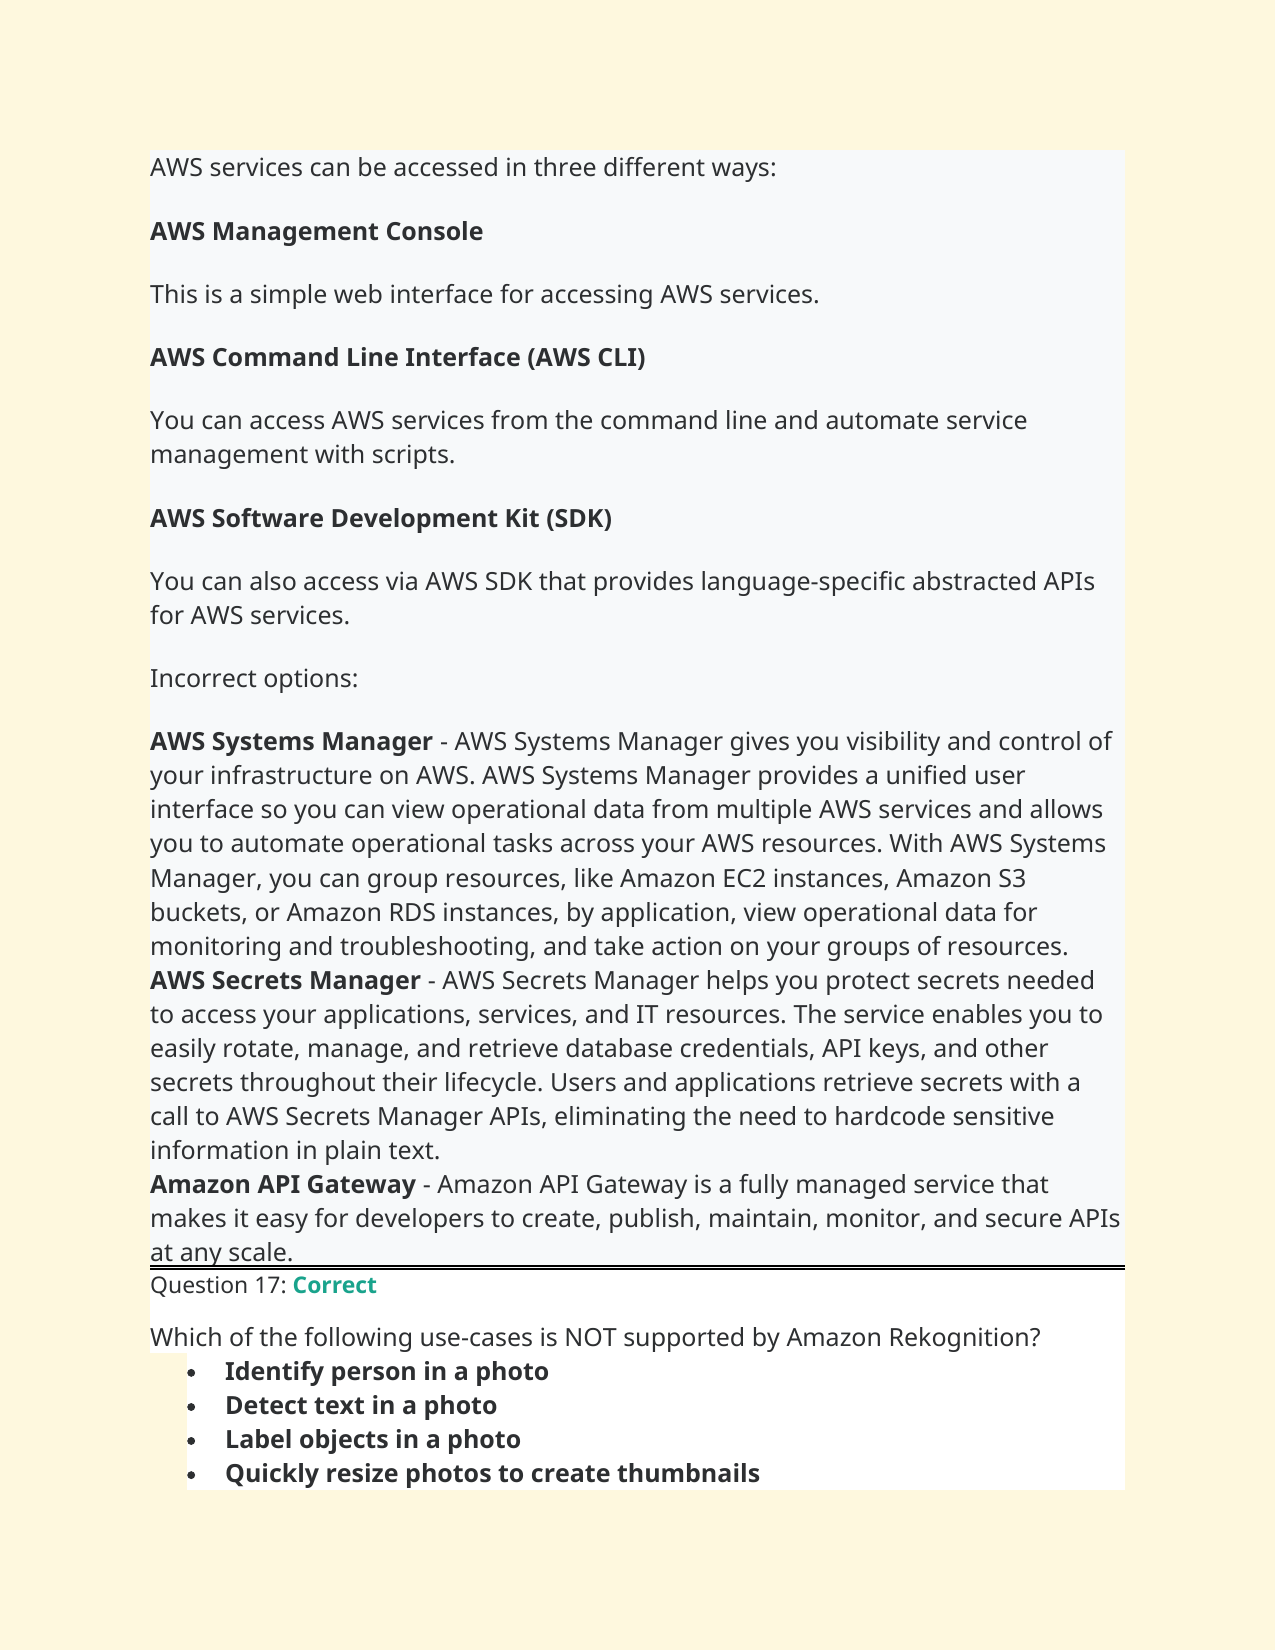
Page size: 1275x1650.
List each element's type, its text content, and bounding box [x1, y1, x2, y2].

list Quickly resize photos to create thumbnails [187, 1456, 1125, 1490]
list Label objects in a photo [187, 1422, 1125, 1456]
text Which of the following use-cases is NOT supported by Amazon Rekognition? [150, 1319, 1125, 1353]
text AWS services can be accessed in three different ways: [150, 150, 1125, 184]
text AWS Command Line Interface (AWS CLI) [150, 340, 1125, 374]
text Amazon API Gateway - Amazon API Gateway is a fully managed service that makes it easy for developers to create, publish, maintain, monitor, and secure APIs at any scale. [150, 1167, 1125, 1265]
text AWS Management Console [150, 213, 1125, 247]
text Incorrect options: [150, 661, 1125, 695]
text This is a simple web interface for accessing AWS services. [150, 276, 1125, 311]
list Identify person in a photo [187, 1353, 1125, 1387]
text AWS Secrets Manager - AWS Secrets Manager helps you protect secrets needed to access your applications, services, and IT resources. The service enables you to easily rotate, manage, and retrieve database credentials, API keys, and other secrets throughout their lifecycle. Users and applications retrieve secrets with a call to AWS Secrets Manager APIs, eliminating the need to hardcode sensitive information in plain text. [150, 962, 1125, 1167]
text AWS Software Development Kit (SDK) [150, 500, 1125, 534]
text You can also access via AWS SDK that provides language-specific abstracted APIs for AWS services. [150, 563, 1125, 632]
text AWS Systems Manager - AWS Systems Manager gives you visibility and control of your infrastructure on AWS. AWS Systems Manager provides a unified user interface so you can view operational data from multiple AWS services and allows you to automate operational tasks across your AWS resources. With AWS Systems Manager, you can group resources, like Amazon EC2 instances, Amazon S3 buckets, or Amazon RDS instances, by application, view operational data for monitoring and troubleshooting, and take action on your groups of resources. [150, 724, 1125, 962]
list Detect text in a photo [187, 1387, 1125, 1422]
text You can access AWS services from the command line and automate service management with scripts. [150, 403, 1125, 471]
text Question 17: Correct [150, 1270, 1125, 1300]
